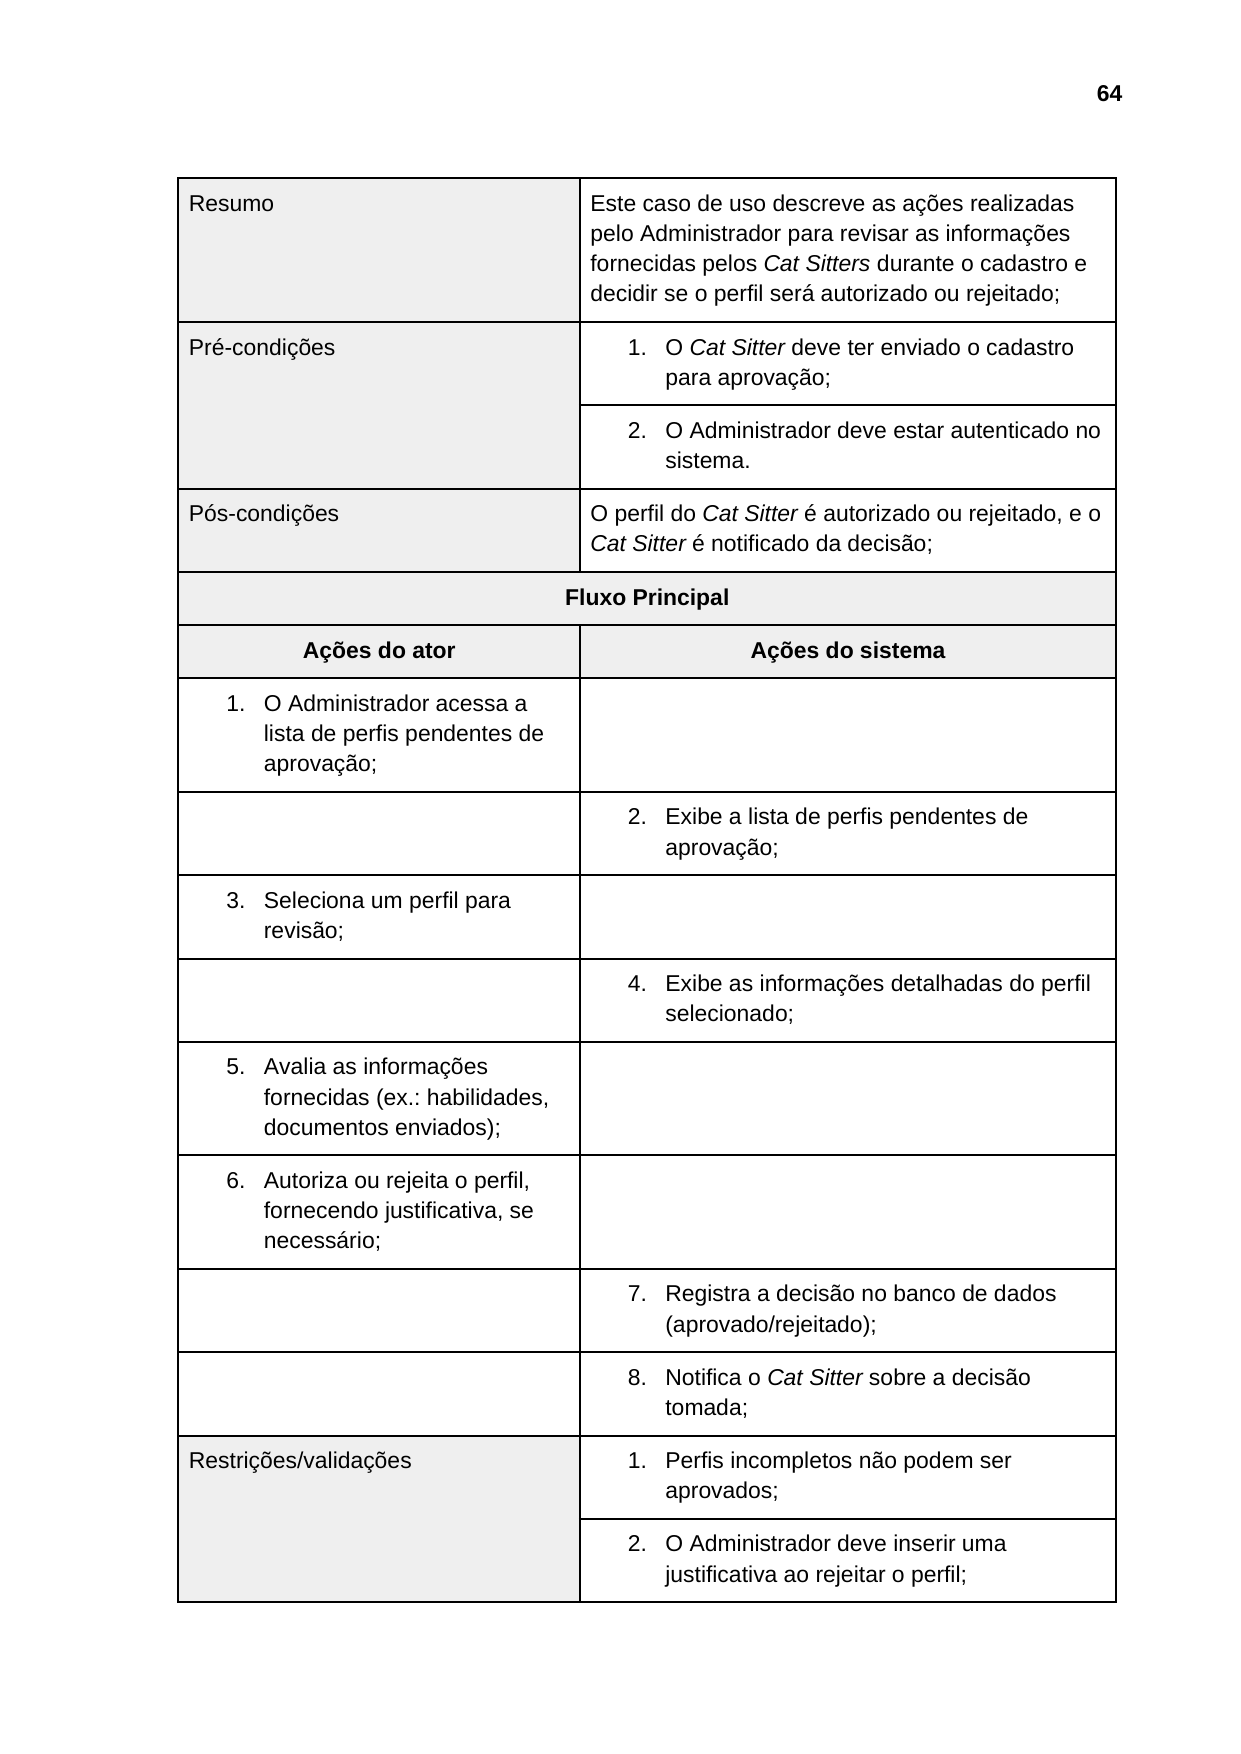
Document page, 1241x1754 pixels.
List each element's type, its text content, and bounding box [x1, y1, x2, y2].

table_cell Pós-condições [179, 490, 579, 571]
table_cell [581, 679, 1115, 791]
table_cell [179, 1353, 579, 1434]
table_cell Exibe as informações detalhadas do perfil selecionado; [581, 960, 1115, 1041]
table_cell Restrições/validações [179, 1437, 579, 1601]
table_cell O Cat Sitter deve ter enviado o cadastro para aprovação; [581, 323, 1115, 404]
table_cell Notifica o Cat Sitter sobre a decisão tomada; [581, 1353, 1115, 1434]
table_cell Ações do ator [179, 626, 579, 677]
table_cell Autoriza ou rejeita o perfil, fornecendo justificativa, se necessário; [179, 1156, 579, 1268]
table_cell Registra a decisão no banco de dados (aprovado/rejeitado); [581, 1270, 1115, 1351]
table_cell [179, 960, 579, 1041]
table_cell Ações do sistema [581, 626, 1115, 677]
table_cell [581, 1156, 1115, 1268]
table_cell [581, 876, 1115, 957]
table_cell Resumo [179, 179, 579, 321]
table_cell Seleciona um perfil para revisão; [179, 876, 579, 957]
table_cell Pré-condições [179, 323, 579, 488]
table_cell Exibe a lista de perfis pendentes de aprovação; [581, 793, 1115, 874]
table_cell [179, 793, 579, 874]
table_cell Fluxo Principal [179, 573, 1115, 624]
table_cell Este caso de uso descreve as ações realizadas pelo Administrador para revisar as informações fornecidas pelos Cat Sitters durante o cadastro e decidir se o perfil será autorizado ou rejeitado; [581, 179, 1115, 321]
table_cell [179, 1270, 579, 1351]
table_cell O Administrador acessa a lista de perfis pendentes de aprovação; [179, 679, 579, 791]
table_cell Perfis incompletos não podem ser aprovados; [581, 1437, 1115, 1518]
table_cell O Administrador deve estar autenticado no sistema. [581, 406, 1115, 488]
table_cell O Administrador deve inserir uma justificativa ao rejeitar o perfil; [581, 1520, 1115, 1601]
table_cell O perfil do Cat Sitter é autorizado ou rejeitado, e o Cat Sitter é notificado da decisão; [581, 490, 1115, 571]
table_cell Avalia as informações fornecidas (ex.: habilidades, documentos enviados); [179, 1043, 579, 1154]
table_cell [581, 1043, 1115, 1154]
